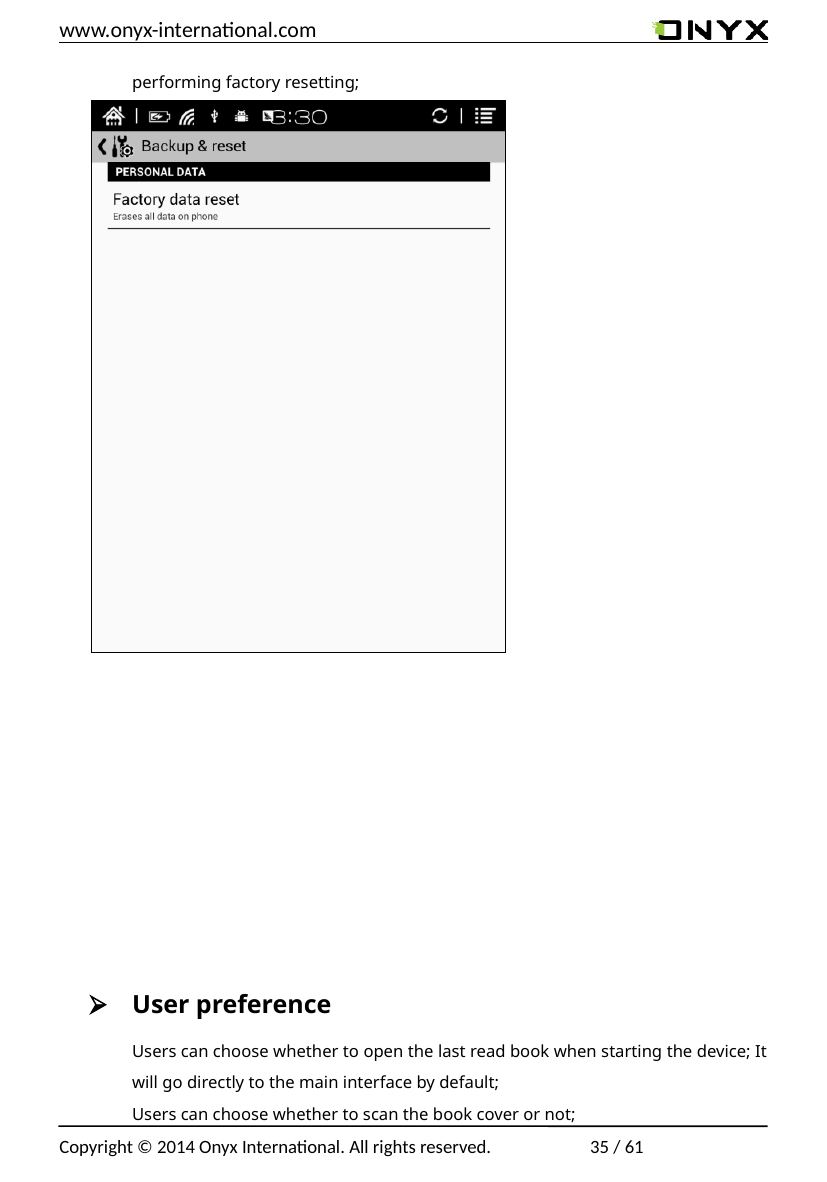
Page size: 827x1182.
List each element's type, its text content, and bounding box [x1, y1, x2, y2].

picture [652, 20, 769, 40]
text Users can choose whether to open the last read book when starting the device; It will go directly to the main interface by default; [132, 1035, 768, 1098]
picture [92, 101, 505, 652]
text Users can choose whether to scan the book cover or not; [132, 1098, 768, 1129]
list User preference [88, 973, 768, 1035]
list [132, 67, 768, 98]
